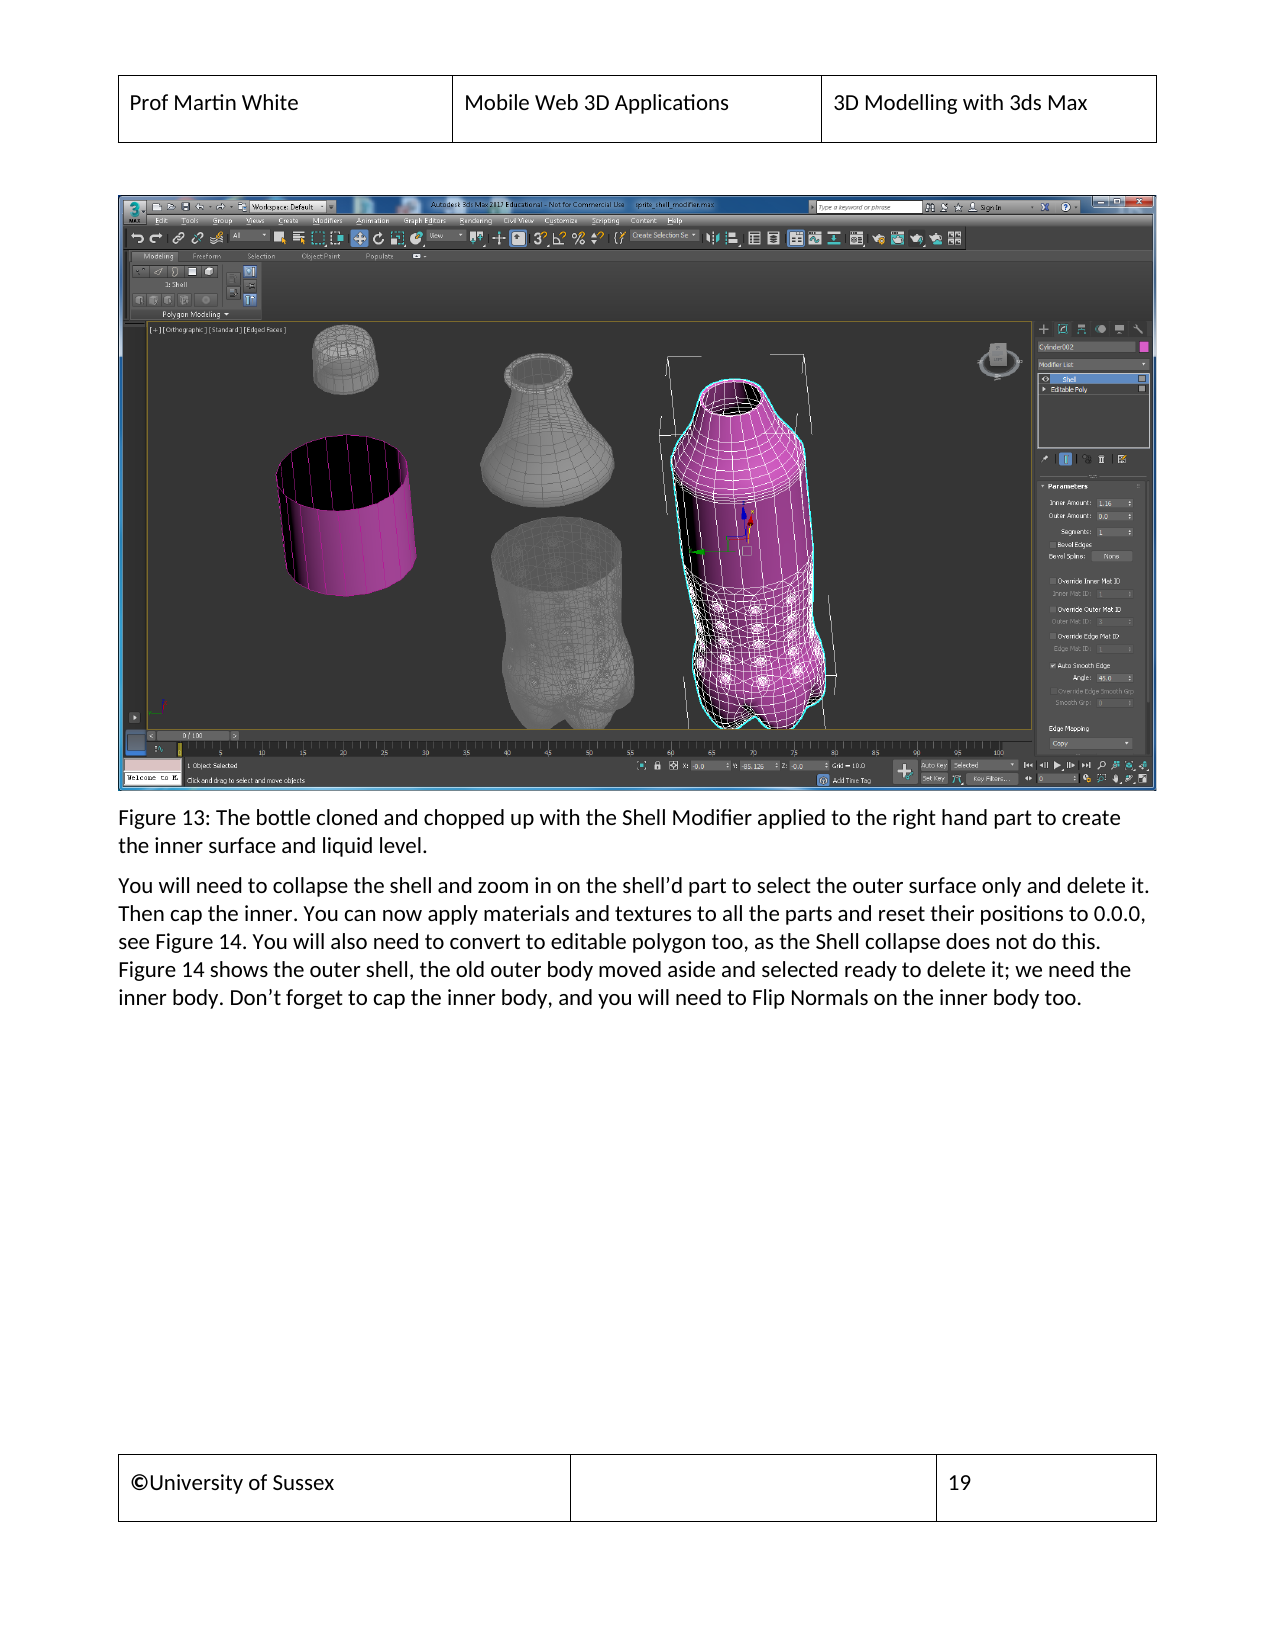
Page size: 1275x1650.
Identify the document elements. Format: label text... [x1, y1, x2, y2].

picture [118, 195, 1157, 791]
